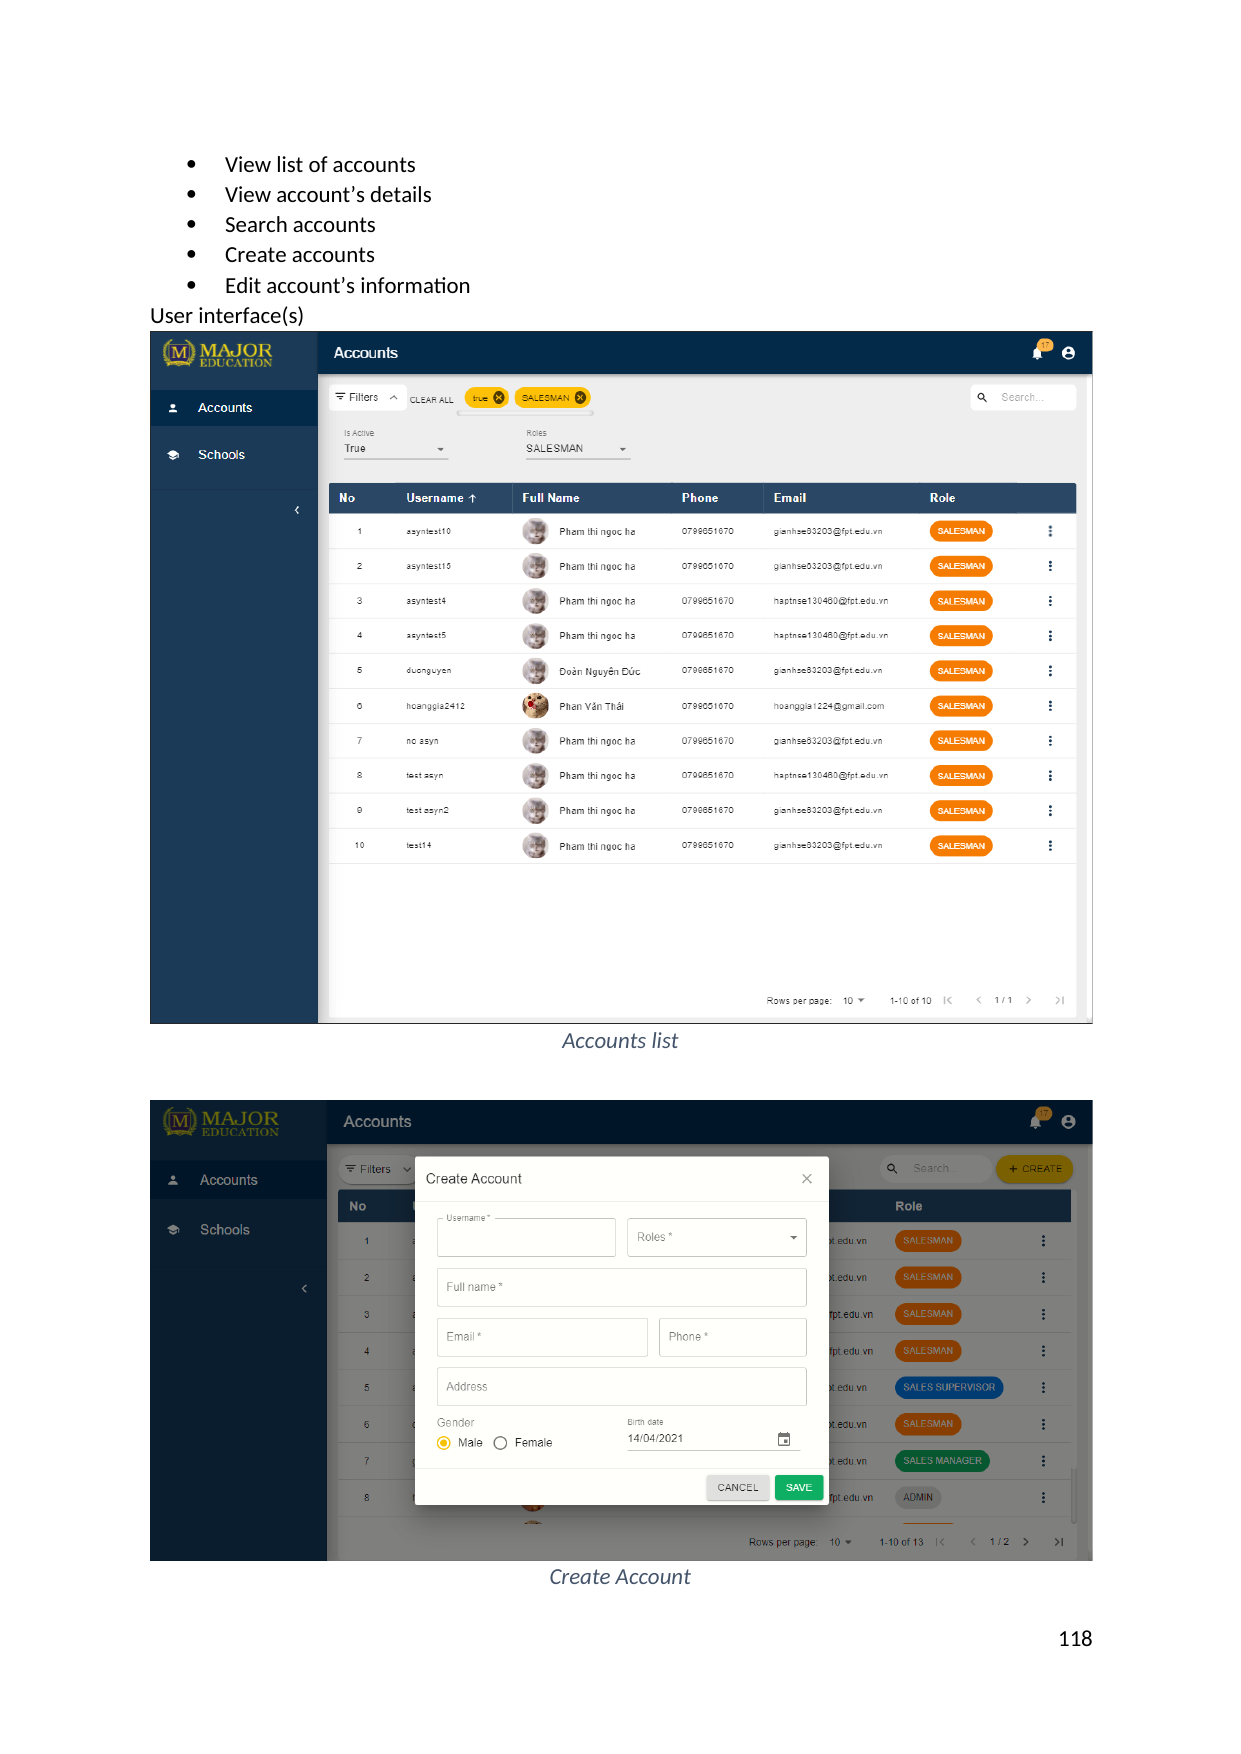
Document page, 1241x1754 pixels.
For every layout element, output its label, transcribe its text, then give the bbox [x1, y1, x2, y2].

text Create Account [150, 1562, 1093, 1591]
list Search accounts [187, 210, 1093, 238]
picture [150, 331, 1093, 1024]
list Create accounts [187, 241, 1093, 269]
list View list of accounts [187, 150, 1093, 178]
list View account’s details [187, 180, 1093, 208]
text User interface(s) [150, 301, 1093, 329]
list Edit account’s information [187, 271, 1093, 299]
picture [150, 1100, 1093, 1561]
text Accounts list [150, 1026, 1093, 1054]
